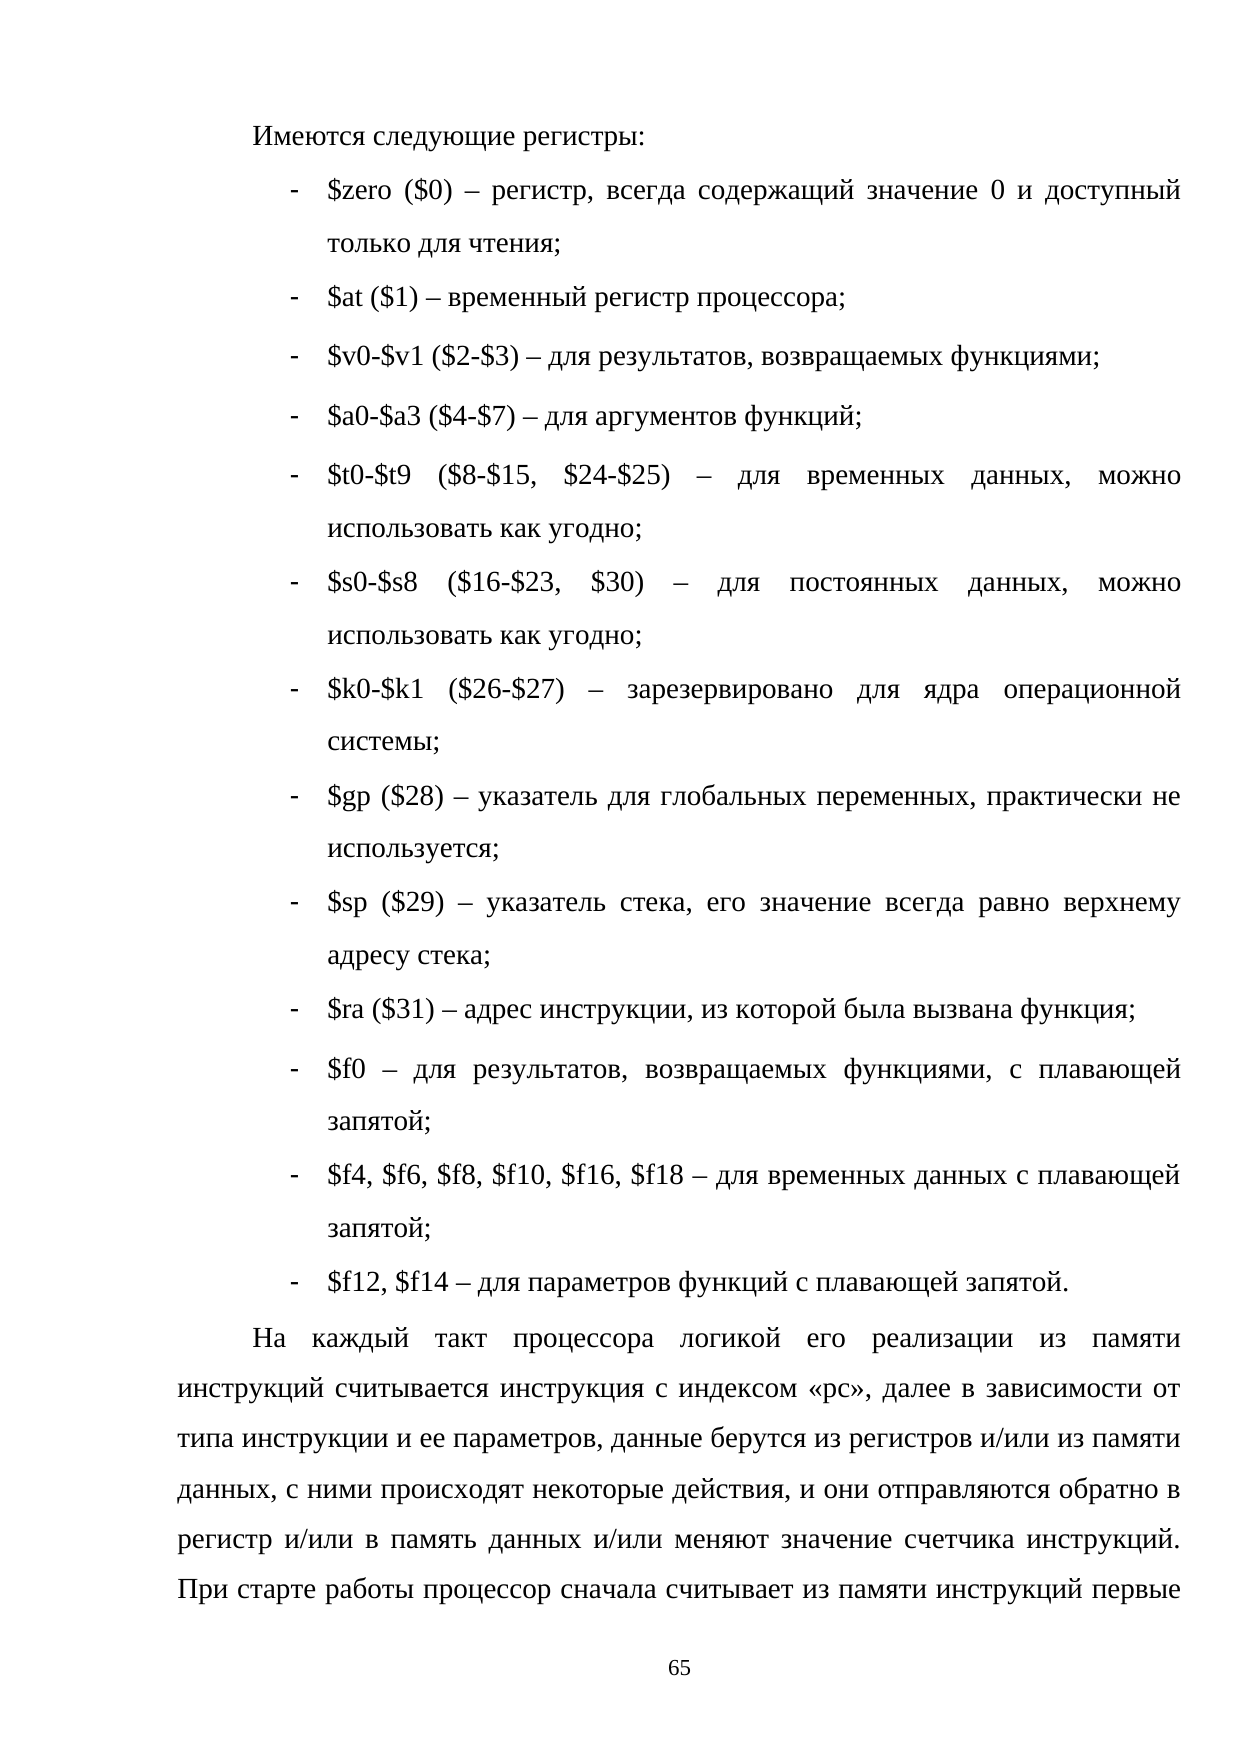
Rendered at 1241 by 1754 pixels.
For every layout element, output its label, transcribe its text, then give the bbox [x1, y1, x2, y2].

list $f4, $f6, $f8, $f10, $f16, $f18 – для временных данных с плавающей запятой; [289, 1154, 1182, 1244]
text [177, 1320, 1182, 1605]
list $s0-$s8 ($16-$23, $30) – для постоянных данных, можно использовать как угодно; [289, 560, 1182, 650]
list $k0-$k1 ($26-$27) – зарезервировано для ядра операционной системы; [289, 667, 1182, 757]
list $sp ($29) – указатель стека, его значение всегда равно верхнему адресу стека; [289, 881, 1182, 971]
list $ra ($31) – адрес инструкции, из которой была вызвана функция; [289, 987, 1182, 1027]
list $gp ($28) – указатель для глобальных переменных, практически не используется; [289, 774, 1182, 864]
list $v0-$v1 ($2-$3) – для результатов, возвращаемых функциями; [289, 334, 1182, 374]
text Имеются следующие регистры: [177, 118, 1182, 152]
list $zero ($0) – регистр, всегда содержащий значение 0 и доступный только для чтения; [289, 168, 1182, 258]
list $t0-$t9 ($8-$15, $24-$25) – для временных данных, можно использовать как угодно; [289, 453, 1182, 543]
list $at ($1) – временный регистр процессора; [289, 275, 1182, 315]
list $a0-$a3 ($4-$7) – для аргументов функций; [289, 394, 1182, 434]
list $f0 – для результатов, возвращаемых функциями, с плавающей запятой; [289, 1047, 1182, 1137]
list $f12, $f14 – для параметров функций с плавающей запятой. [289, 1260, 1182, 1300]
